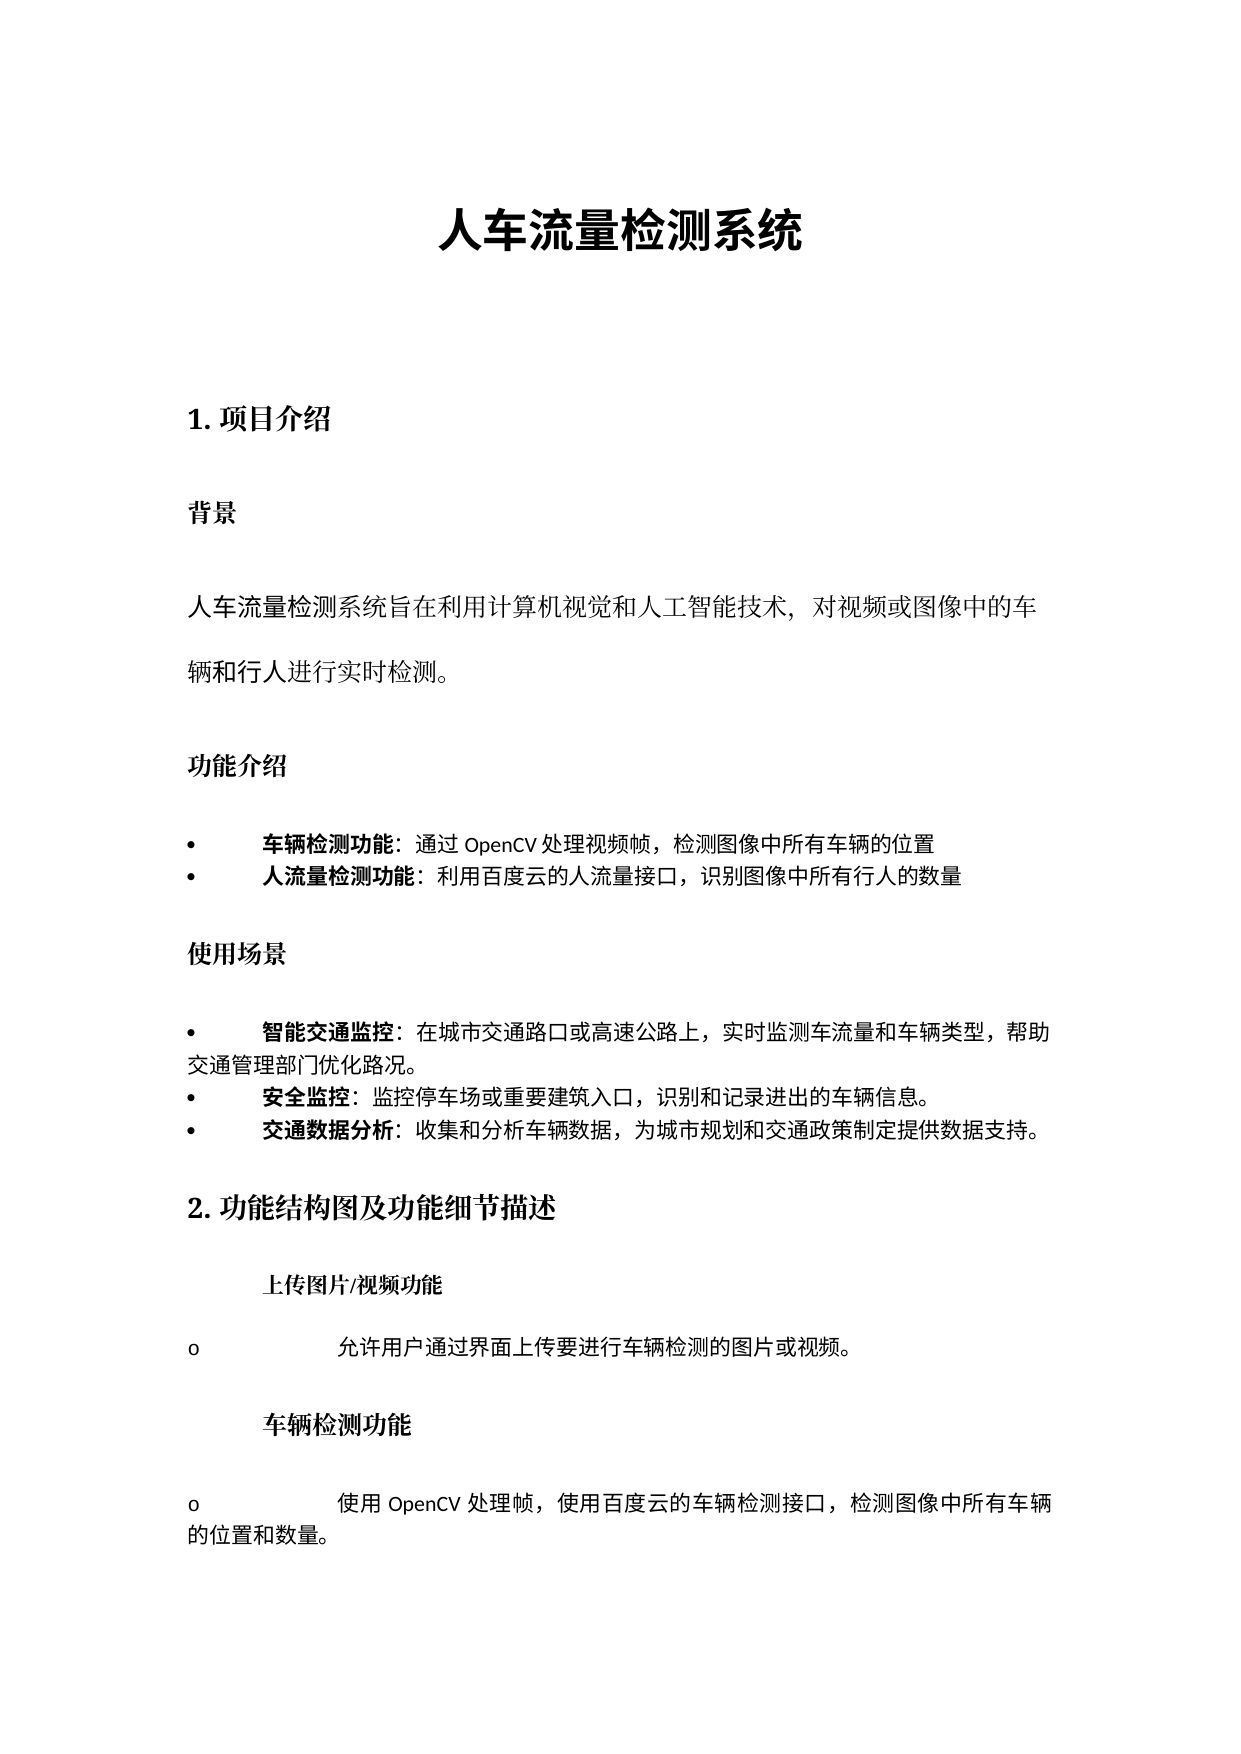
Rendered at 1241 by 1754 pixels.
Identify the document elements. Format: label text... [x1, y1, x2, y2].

list 允许用户通过界面上传要进行车辆检测的图片或视频。 [187, 1330, 1053, 1362]
subtitle 功能介绍 [187, 732, 1053, 797]
subtitle 背景 [187, 479, 1053, 544]
text 车辆检测功能 [262, 1391, 1053, 1456]
list 使用 OpenCV 处理帧，使用百度云的车辆检测接口，检测图像中所有车辆的位置和数量。 [187, 1486, 1053, 1551]
subtitle 人车流量检测系统 [187, 197, 1053, 262]
subtitle 使用场景 [187, 921, 1053, 986]
list 安全监控：监控停车场或重要建筑入口，识别和记录进出的车辆信息。 [187, 1080, 1053, 1112]
list 车辆检测功能：通过 OpenCV 处理视频帧，检测图像中所有车辆的位置 [187, 826, 1053, 859]
subtitle 功能结构图及功能细节描述 [187, 1174, 1053, 1239]
text 上传图片/视频功能 [262, 1268, 1053, 1301]
text 人车流量检测系统旨在利用计算机视觉和人工智能技术，对视频或图像中的车辆和行人进行实时检测。 [187, 573, 1053, 703]
list 人流量检测功能：利用百度云的人流量接口，识别图像中所有行人的数量 [187, 859, 1053, 891]
subtitle 1. 项目介绍 [187, 385, 1053, 450]
list 交通数据分析：收集和分析车辆数据，为城市规划和交通政策制定提供数据支持。 [187, 1112, 1053, 1145]
list 智能交通监控：在城市交通路口或高速公路上，实时监测车流量和车辆类型，帮助交通管理部门优化路况。 [187, 1015, 1053, 1080]
